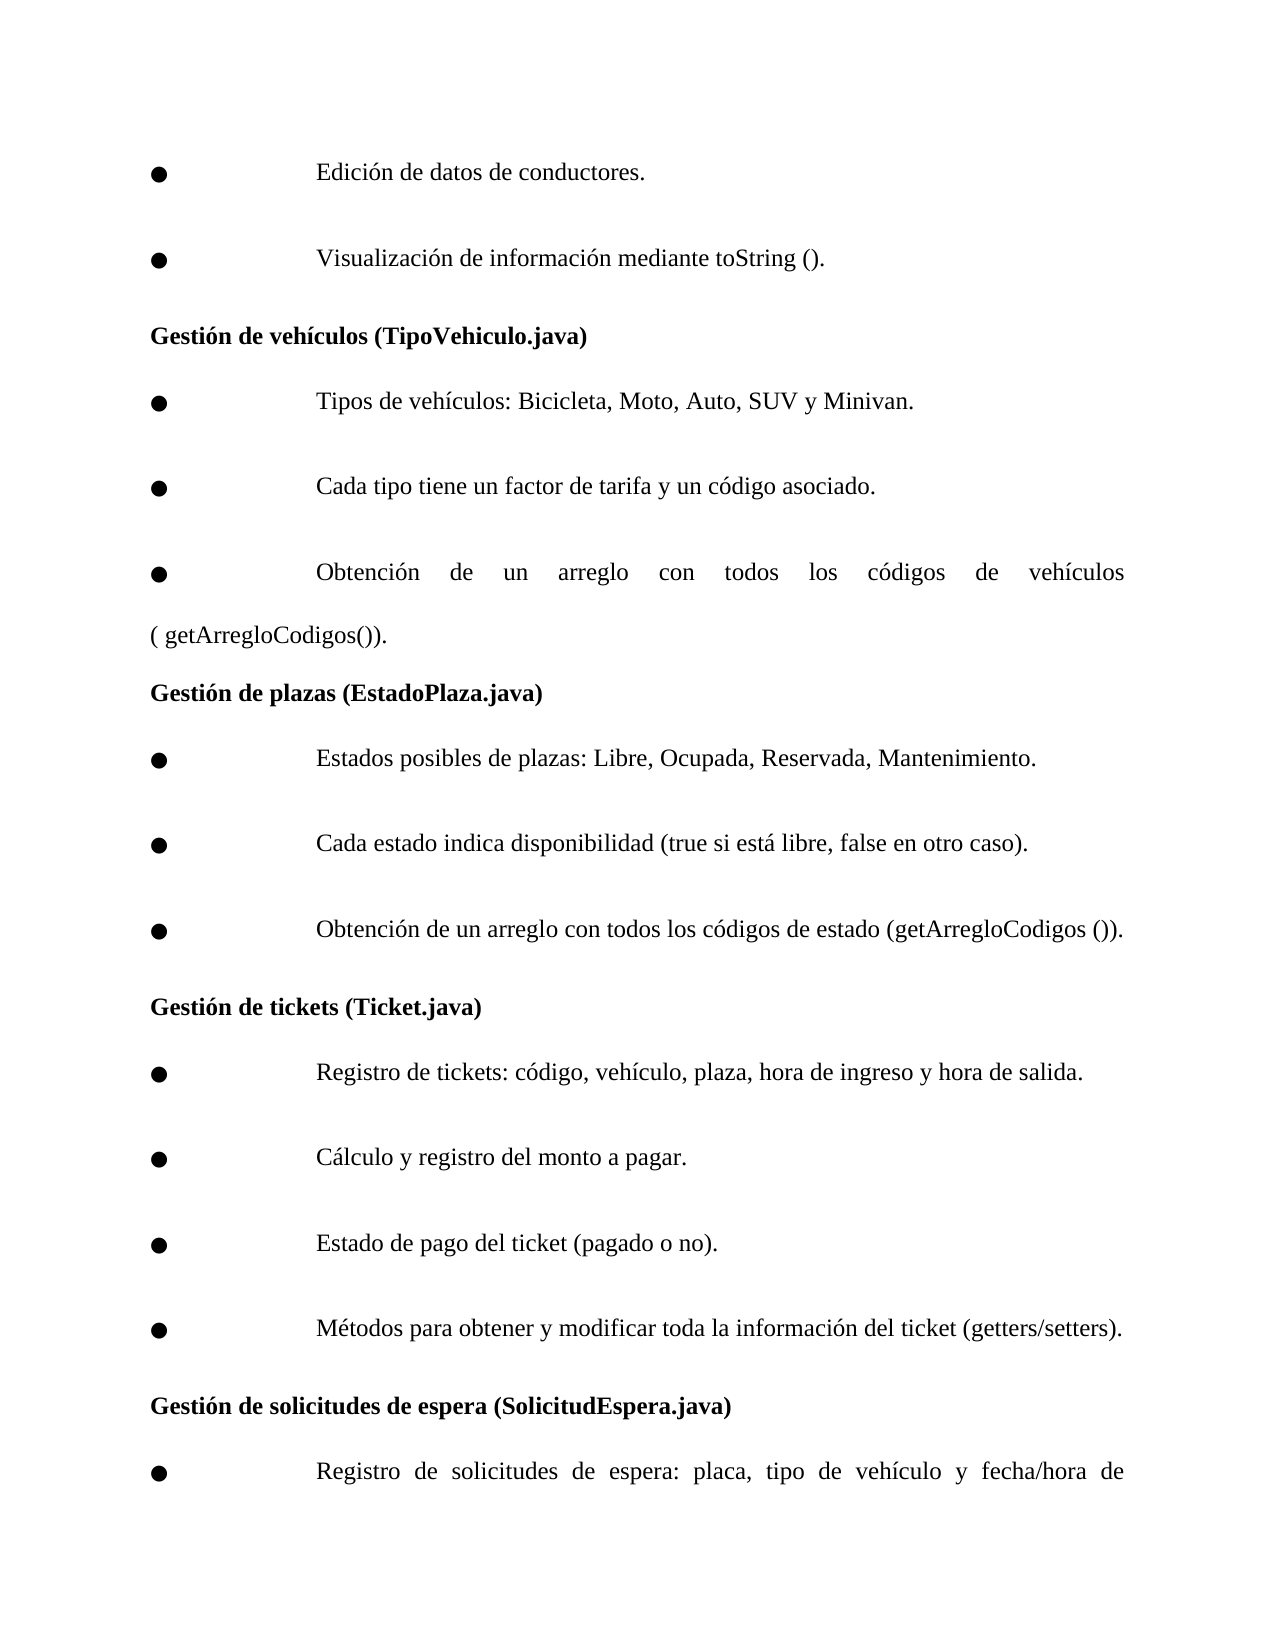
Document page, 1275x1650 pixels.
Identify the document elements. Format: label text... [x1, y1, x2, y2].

text Gestión de solicitudes de espera (SolicitudEspera.java) [150, 1391, 1125, 1420]
list Edición de datos de conductores. [150, 150, 1125, 193]
list Obtención de un arreglo con todos los códigos de estado (getArregloCodigos ()). [150, 906, 1125, 949]
list Cada estado indica disponibilidad (true si está libre, false en otro caso). [150, 821, 1125, 864]
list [150, 1448, 1125, 1491]
text Gestión de tickets (Ticket.java) [150, 992, 1125, 1021]
list Métodos para obtener y modificar toda la información del ticket (getters/setters). [150, 1306, 1125, 1348]
list Estados posibles de plazas: Libre, Ocupada, Reservada, Mantenimiento. [150, 736, 1125, 778]
list Cada tipo tiene un factor de tarifa y un código asociado. [150, 464, 1125, 506]
list Obtención de un arreglo con todos los códigos de vehículos ( getArregloCodigos()). [150, 549, 1125, 649]
list Tipos de vehículos: Bicicleta, Moto, Auto, SUV y Minivan. [150, 378, 1125, 421]
list Cálculo y registro del monto a pagar. [150, 1135, 1125, 1177]
text Gestión de vehículos (TipoVehiculo.java) [150, 321, 1125, 349]
list Estado de pago del ticket (pagado o no). [150, 1220, 1125, 1263]
text Gestión de plazas (EstadoPlaza.java) [150, 678, 1125, 707]
list Registro de tickets: código, vehículo, plaza, hora de ingreso y hora de salida. [150, 1049, 1125, 1092]
list Visualización de información mediante toString (). [150, 235, 1125, 278]
